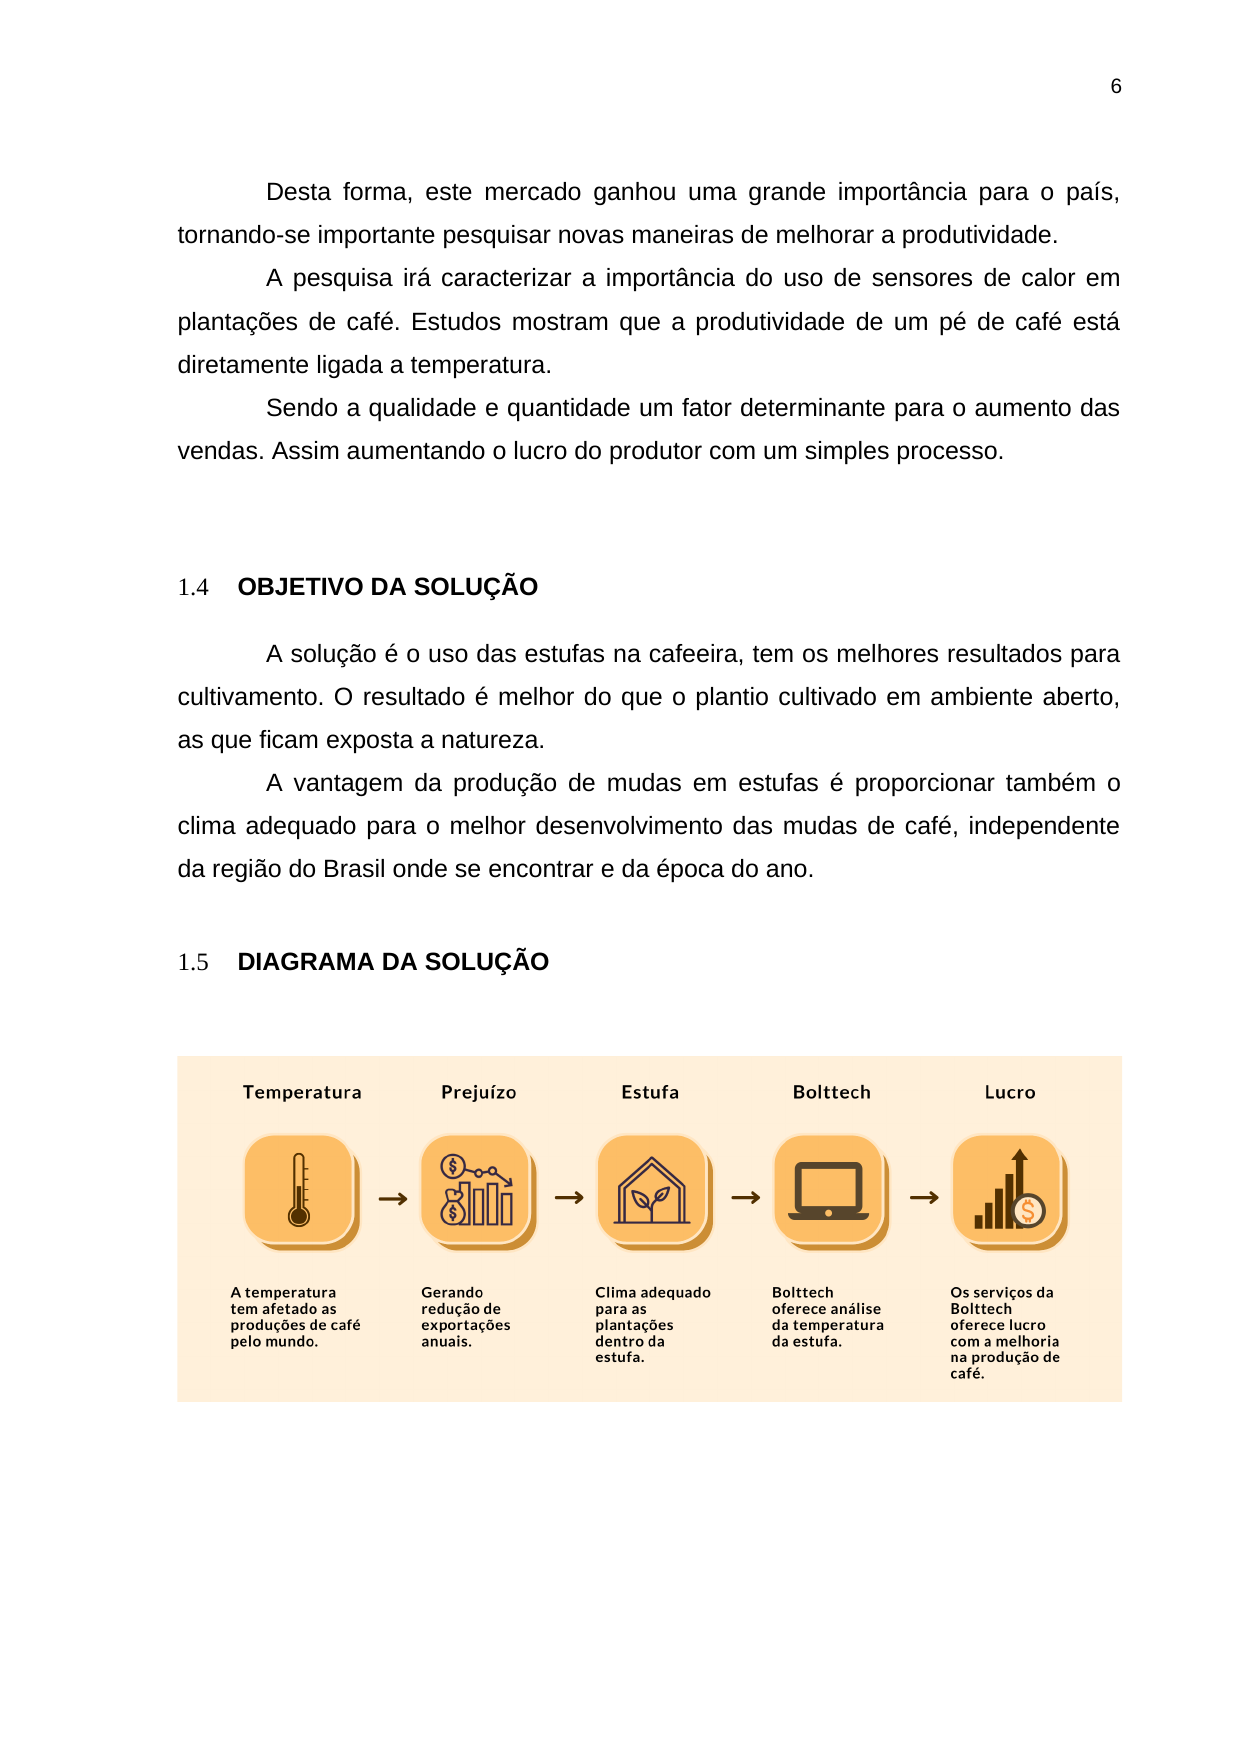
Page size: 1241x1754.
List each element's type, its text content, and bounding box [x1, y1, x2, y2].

subtitle objetivo da solução [177, 572, 1122, 601]
picture [177, 1056, 1123, 1402]
text Sendo a qualidade e quantidade um fator determinante para o aumento das vendas. Assim aumentando o lucro do produtor com um simples processo. [177, 393, 1122, 465]
text A solução é o uso das estufas na cafeeira, tem os melhores resultados para cultivamento. O resultado é melhor do que o plantio cultivado em ambiente aberto, as que ficam exposta a natureza. [177, 638, 1122, 753]
text A vantagem da produção de mudas em estufas é proporcionar também o clima adequado para o melhor desenvolvimento das mudas de café, independente da região do Brasil onde se encontrar e da época do ano. [177, 768, 1122, 883]
text A pesquisa irá caracterizar a importância do uso de sensores de calor em plantações de café. Estudos mostram que a produtividade de um pé de café está diretamente ligada a temperatura. [177, 263, 1122, 378]
text Desta forma, este mercado ganhou uma grande importância para o país, tornando-se importante pesquisar novas maneiras de melhorar a produtividade. [177, 177, 1122, 249]
subtitle diagrama da solução [177, 947, 1122, 976]
